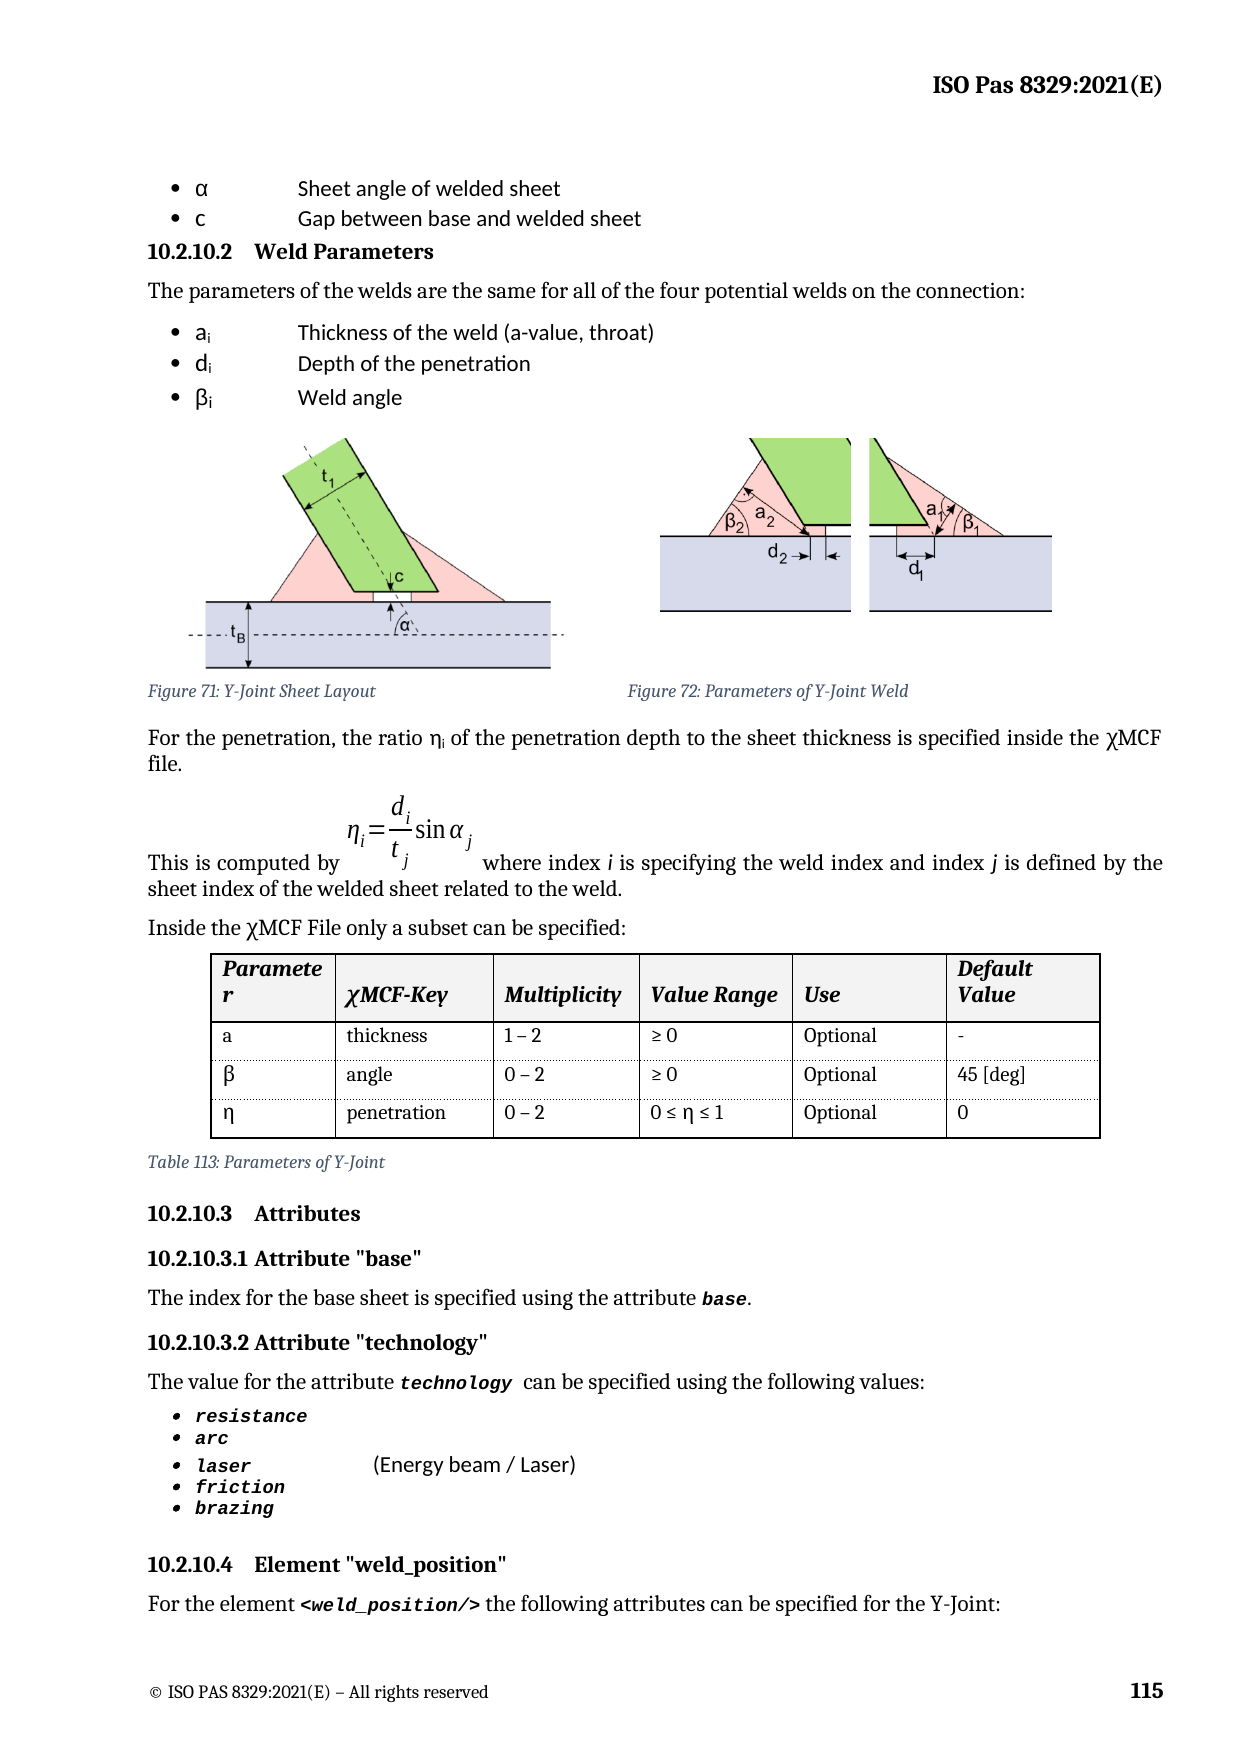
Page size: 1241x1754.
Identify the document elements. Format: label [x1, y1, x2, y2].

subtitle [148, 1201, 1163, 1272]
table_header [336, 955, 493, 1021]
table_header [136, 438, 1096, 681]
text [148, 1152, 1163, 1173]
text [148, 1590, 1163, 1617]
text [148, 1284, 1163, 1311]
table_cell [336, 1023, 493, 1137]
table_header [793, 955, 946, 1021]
picture [660, 438, 851, 612]
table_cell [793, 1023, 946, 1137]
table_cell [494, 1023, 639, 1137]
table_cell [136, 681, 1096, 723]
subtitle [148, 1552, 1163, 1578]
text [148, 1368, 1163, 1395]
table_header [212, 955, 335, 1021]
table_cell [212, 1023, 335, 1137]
picture [869, 438, 1052, 612]
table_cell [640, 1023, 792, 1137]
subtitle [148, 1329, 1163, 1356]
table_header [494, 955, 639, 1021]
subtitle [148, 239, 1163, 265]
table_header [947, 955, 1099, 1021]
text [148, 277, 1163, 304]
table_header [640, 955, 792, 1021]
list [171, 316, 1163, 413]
picture [188, 438, 564, 669]
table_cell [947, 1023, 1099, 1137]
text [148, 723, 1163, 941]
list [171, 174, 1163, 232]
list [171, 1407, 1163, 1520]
